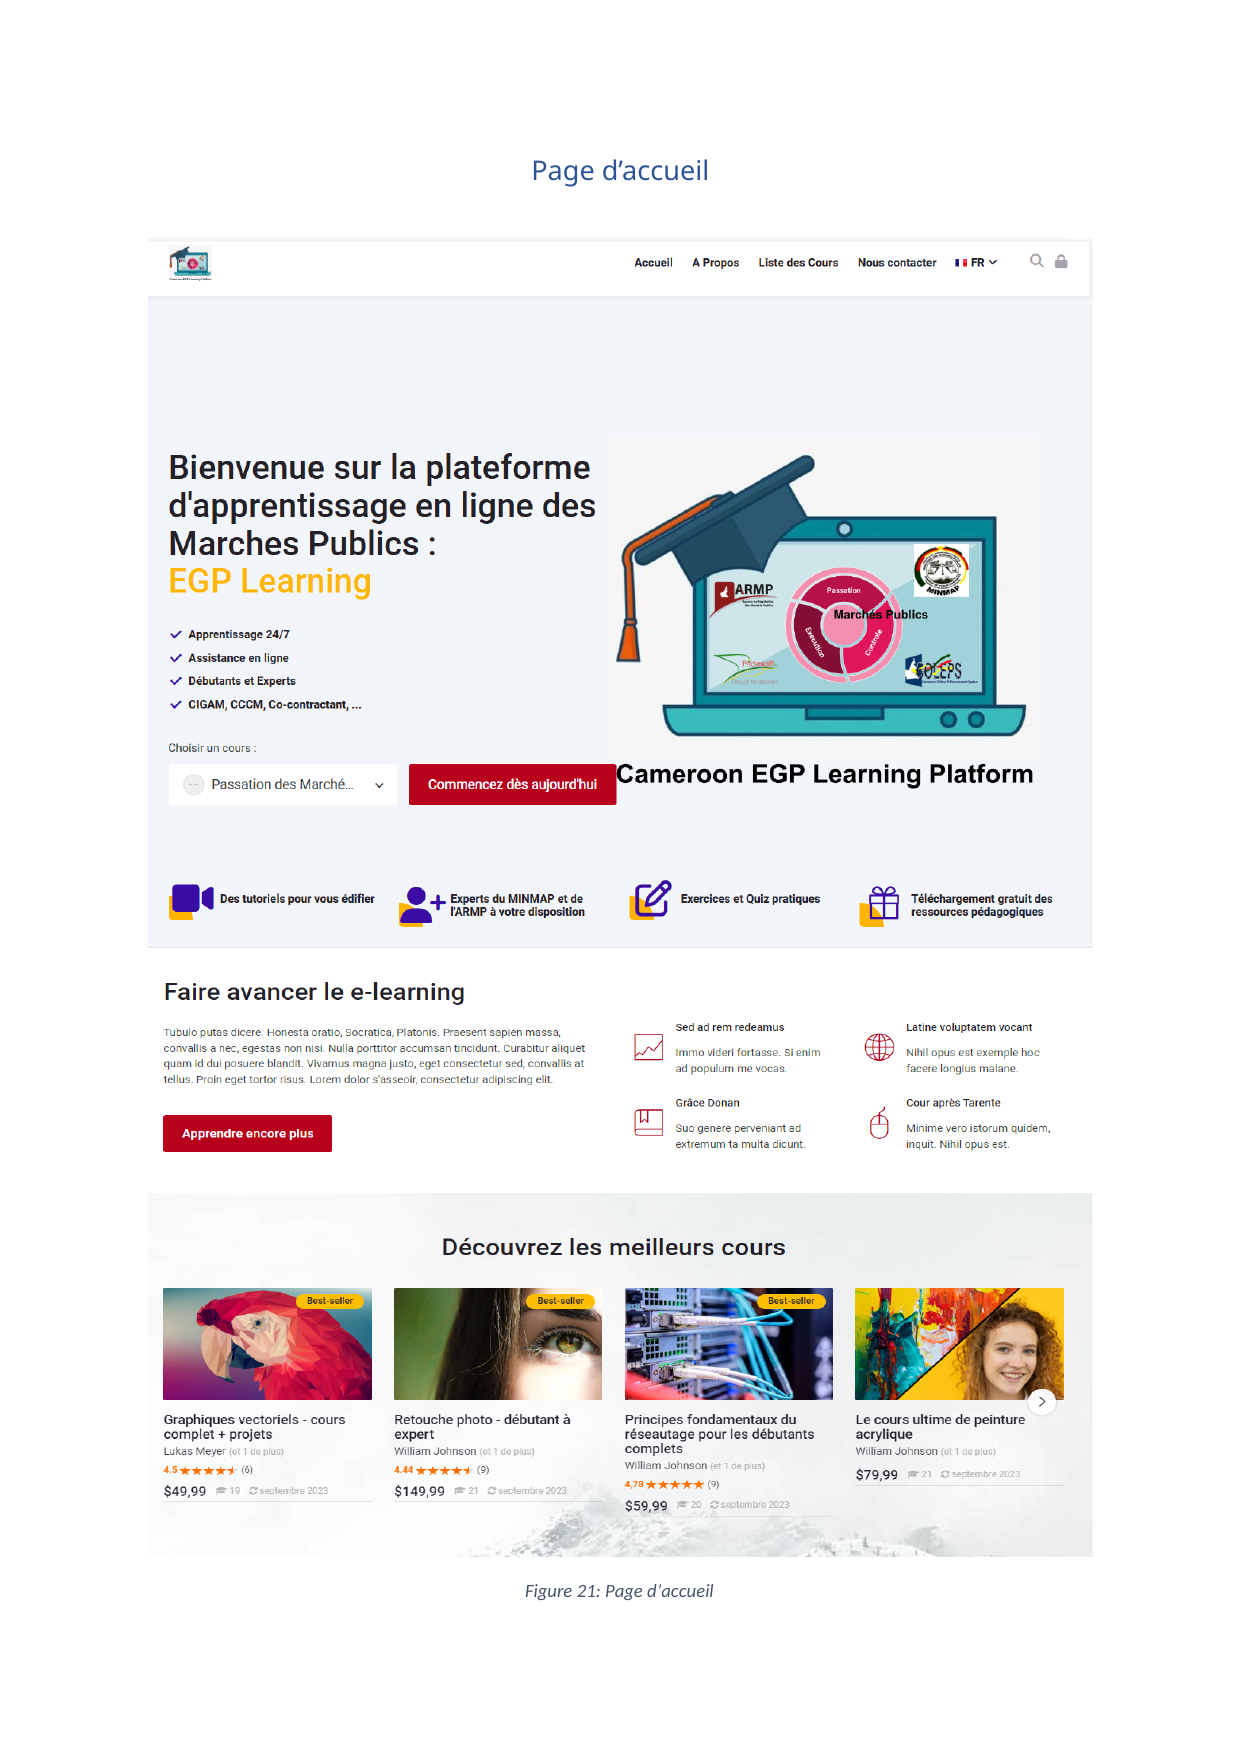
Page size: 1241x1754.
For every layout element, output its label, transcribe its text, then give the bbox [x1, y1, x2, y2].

text Figure 21: Page d’accueil [148, 1579, 1093, 1602]
picture [147, 966, 1093, 1561]
subtitle Page d’accueil [148, 152, 1093, 189]
picture [147, 238, 1093, 948]
